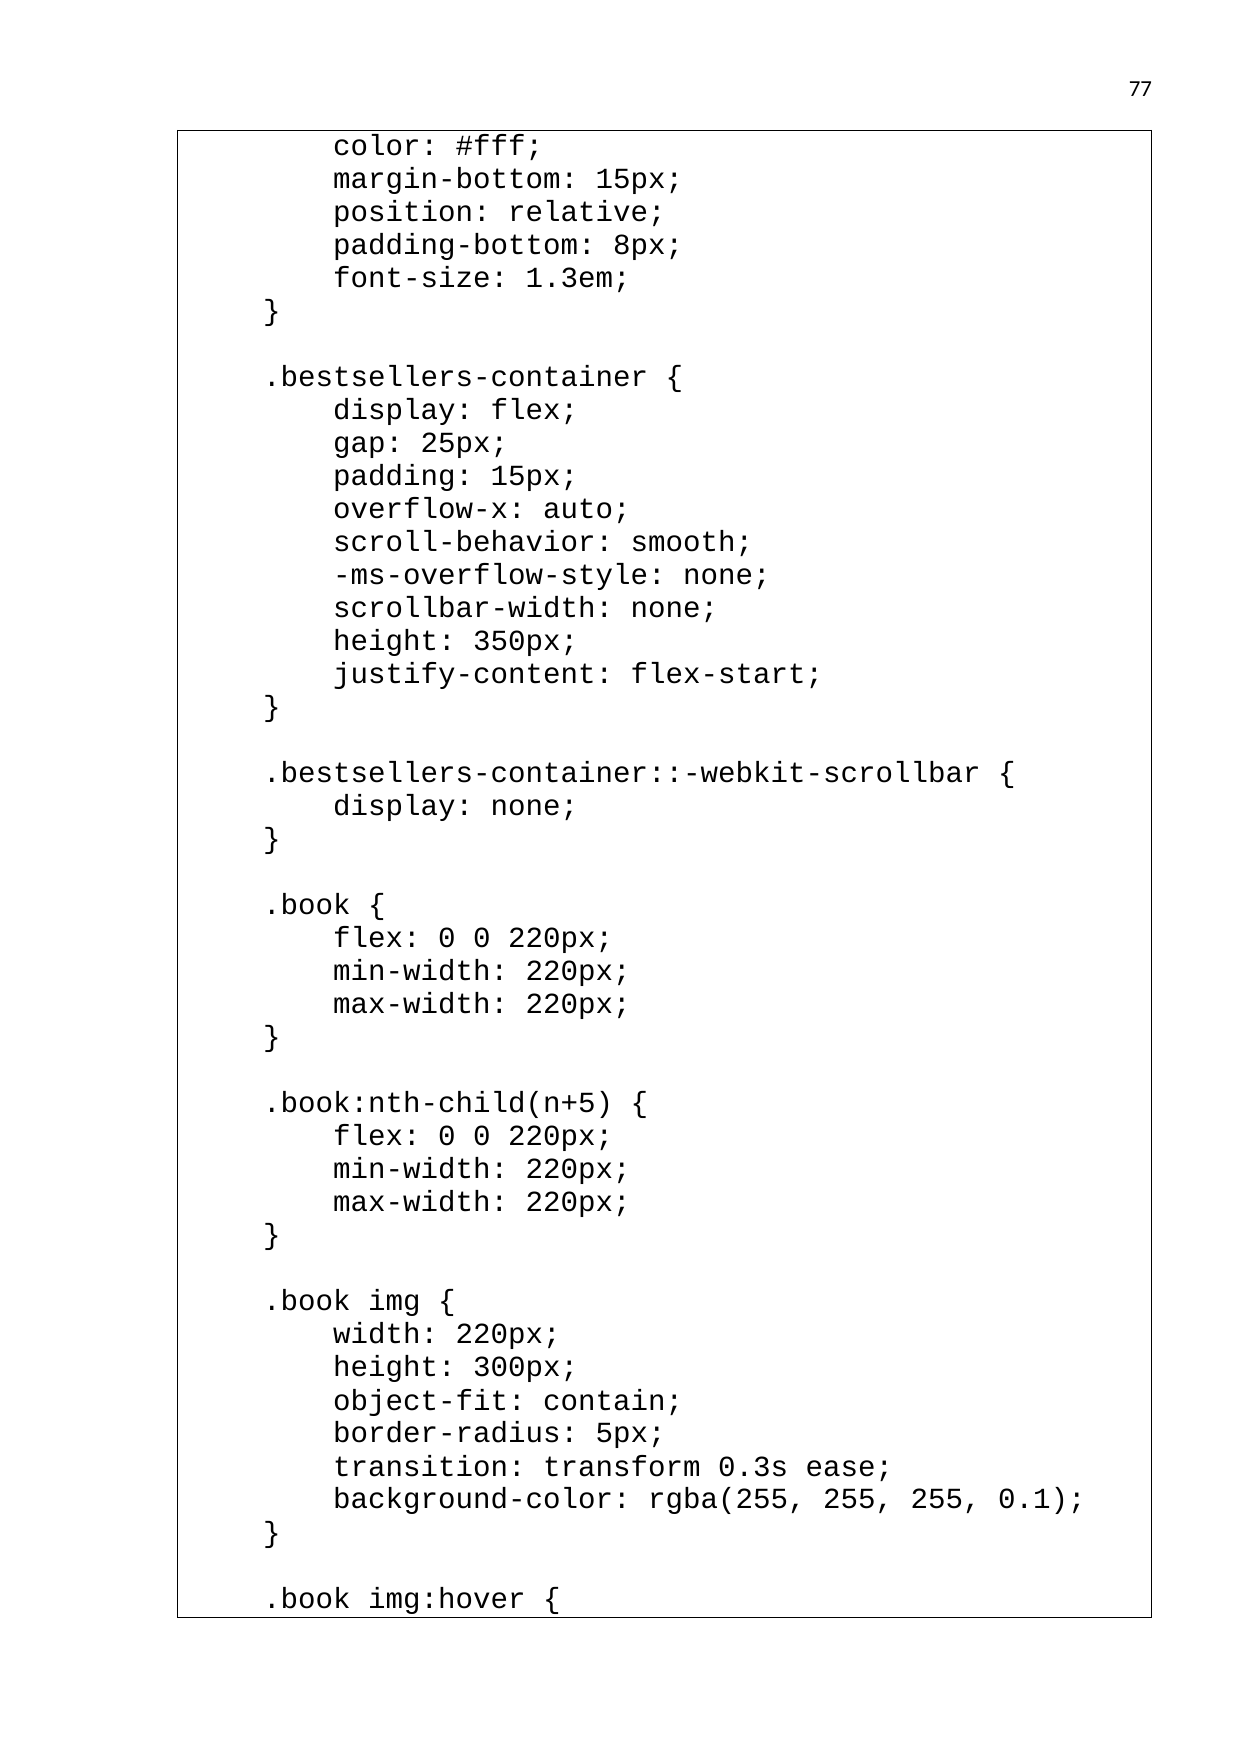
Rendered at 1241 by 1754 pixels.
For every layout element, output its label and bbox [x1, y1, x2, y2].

table_header [178, 131, 1151, 1617]
